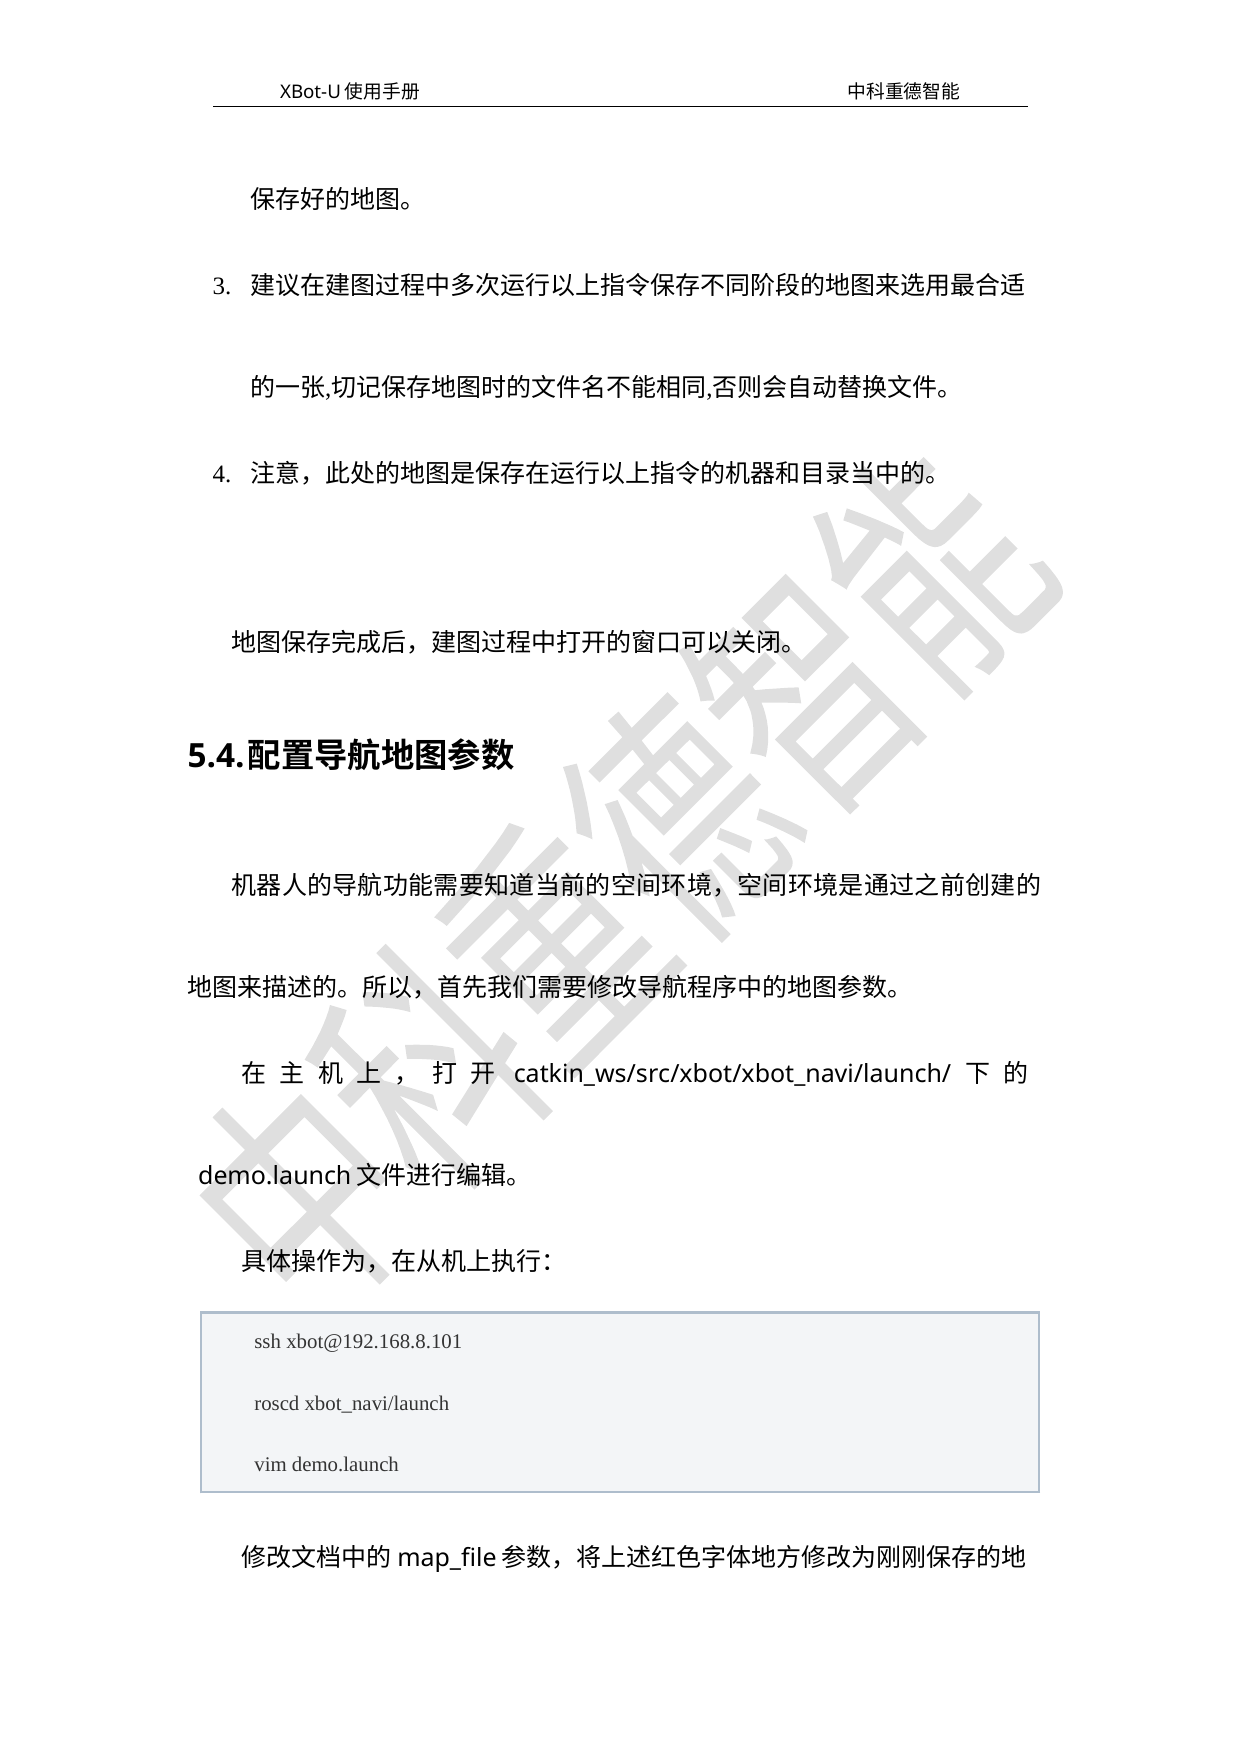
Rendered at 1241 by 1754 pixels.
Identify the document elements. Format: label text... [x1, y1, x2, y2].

text vim demo.launch [202, 1434, 1038, 1491]
text 地图保存完成后，建图过程中打开的窗口可以关闭。 [198, 606, 1028, 674]
text ssh xbot@192.168.8.101 [202, 1314, 1038, 1358]
list 注意，此处的地图是保存在运行以上指令的机器和目录当中的。 [212, 438, 1028, 506]
subtitle 配置导航地图参数 [187, 719, 1042, 787]
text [198, 1521, 1028, 1589]
text 在主机上，打开catkin_ws/src/xbot/xbot_navi/launch/下的demo.launch文件进行编辑。 [198, 1037, 1028, 1207]
text 具体操作为，在从机上执行： [198, 1225, 1028, 1293]
text roscd xbot_navi/launch [202, 1373, 1038, 1419]
list 建议在建图过程中多次运行以上指令保存不同阶段的地图来选用最合适的一张,切记保存地图时的文件名不能相同,否则会自动替换文件。 [212, 250, 1028, 420]
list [212, 164, 1028, 232]
text 机器人的导航功能需要知道当前的空间环境，空间环境是通过之前创建的地图来描述的。所以，首先我们需要修改导航程序中的地图参数。 [187, 849, 1042, 1019]
